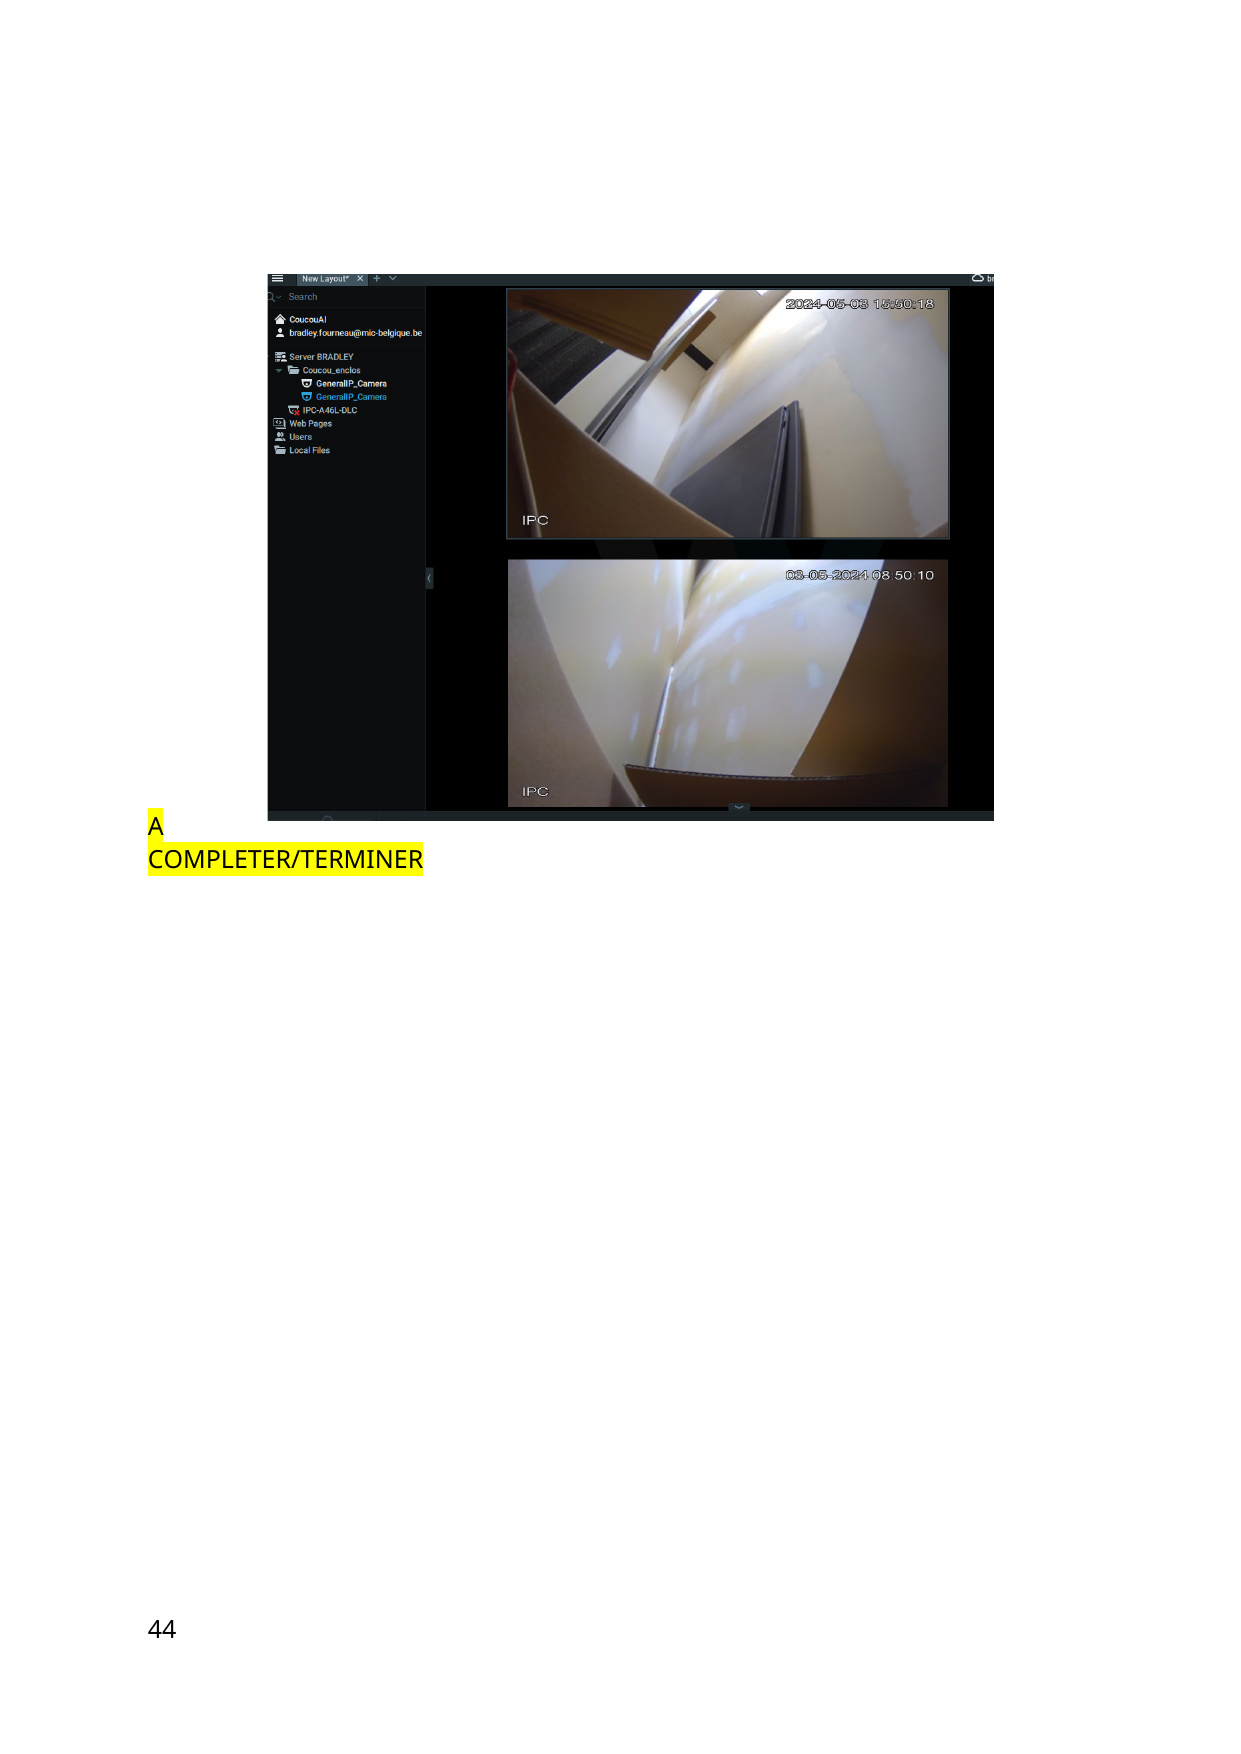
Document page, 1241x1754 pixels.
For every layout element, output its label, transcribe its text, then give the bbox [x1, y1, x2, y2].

picture [267, 274, 994, 821]
text A COMPLETER/TERMINER [163, 808, 1093, 876]
